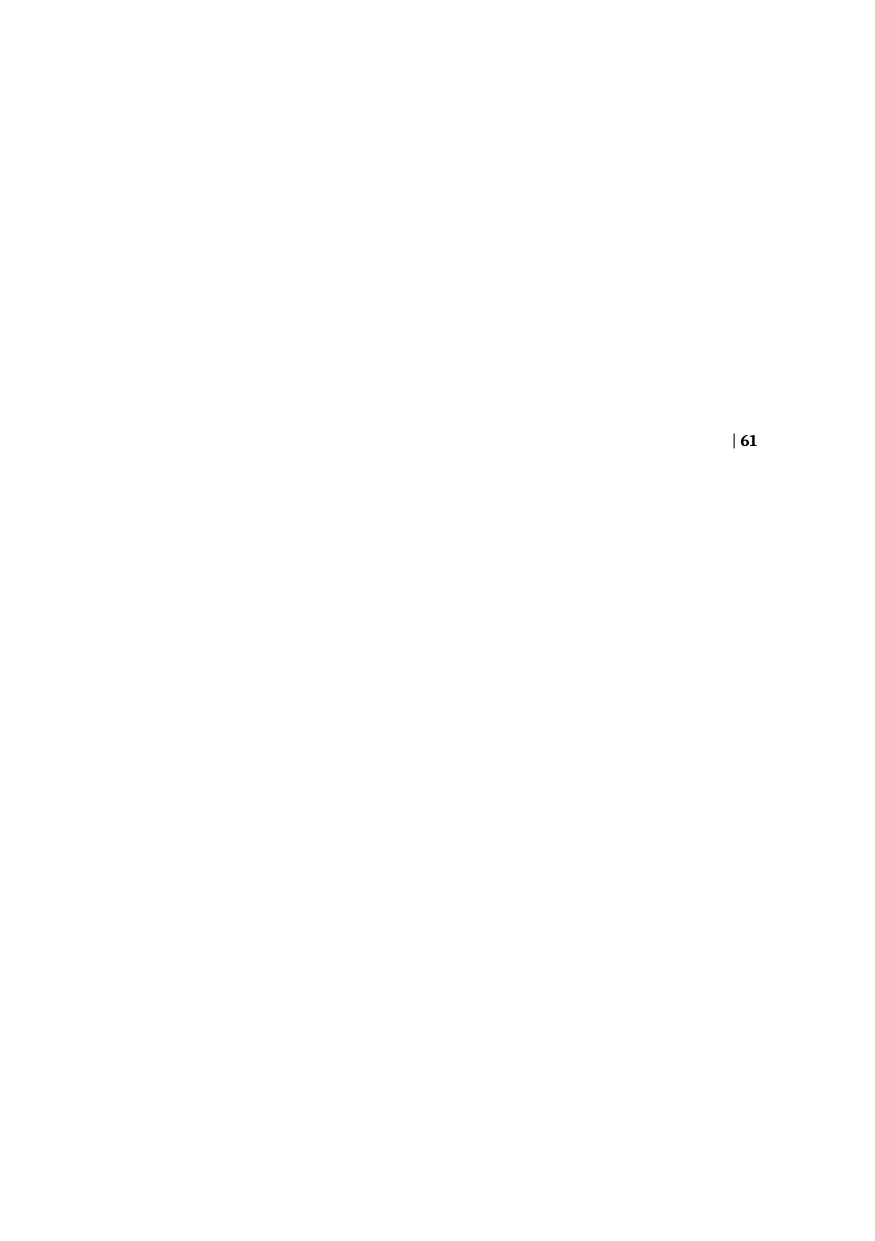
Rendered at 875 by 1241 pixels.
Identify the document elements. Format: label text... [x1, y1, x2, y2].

text | 61 [104, 431, 757, 451]
